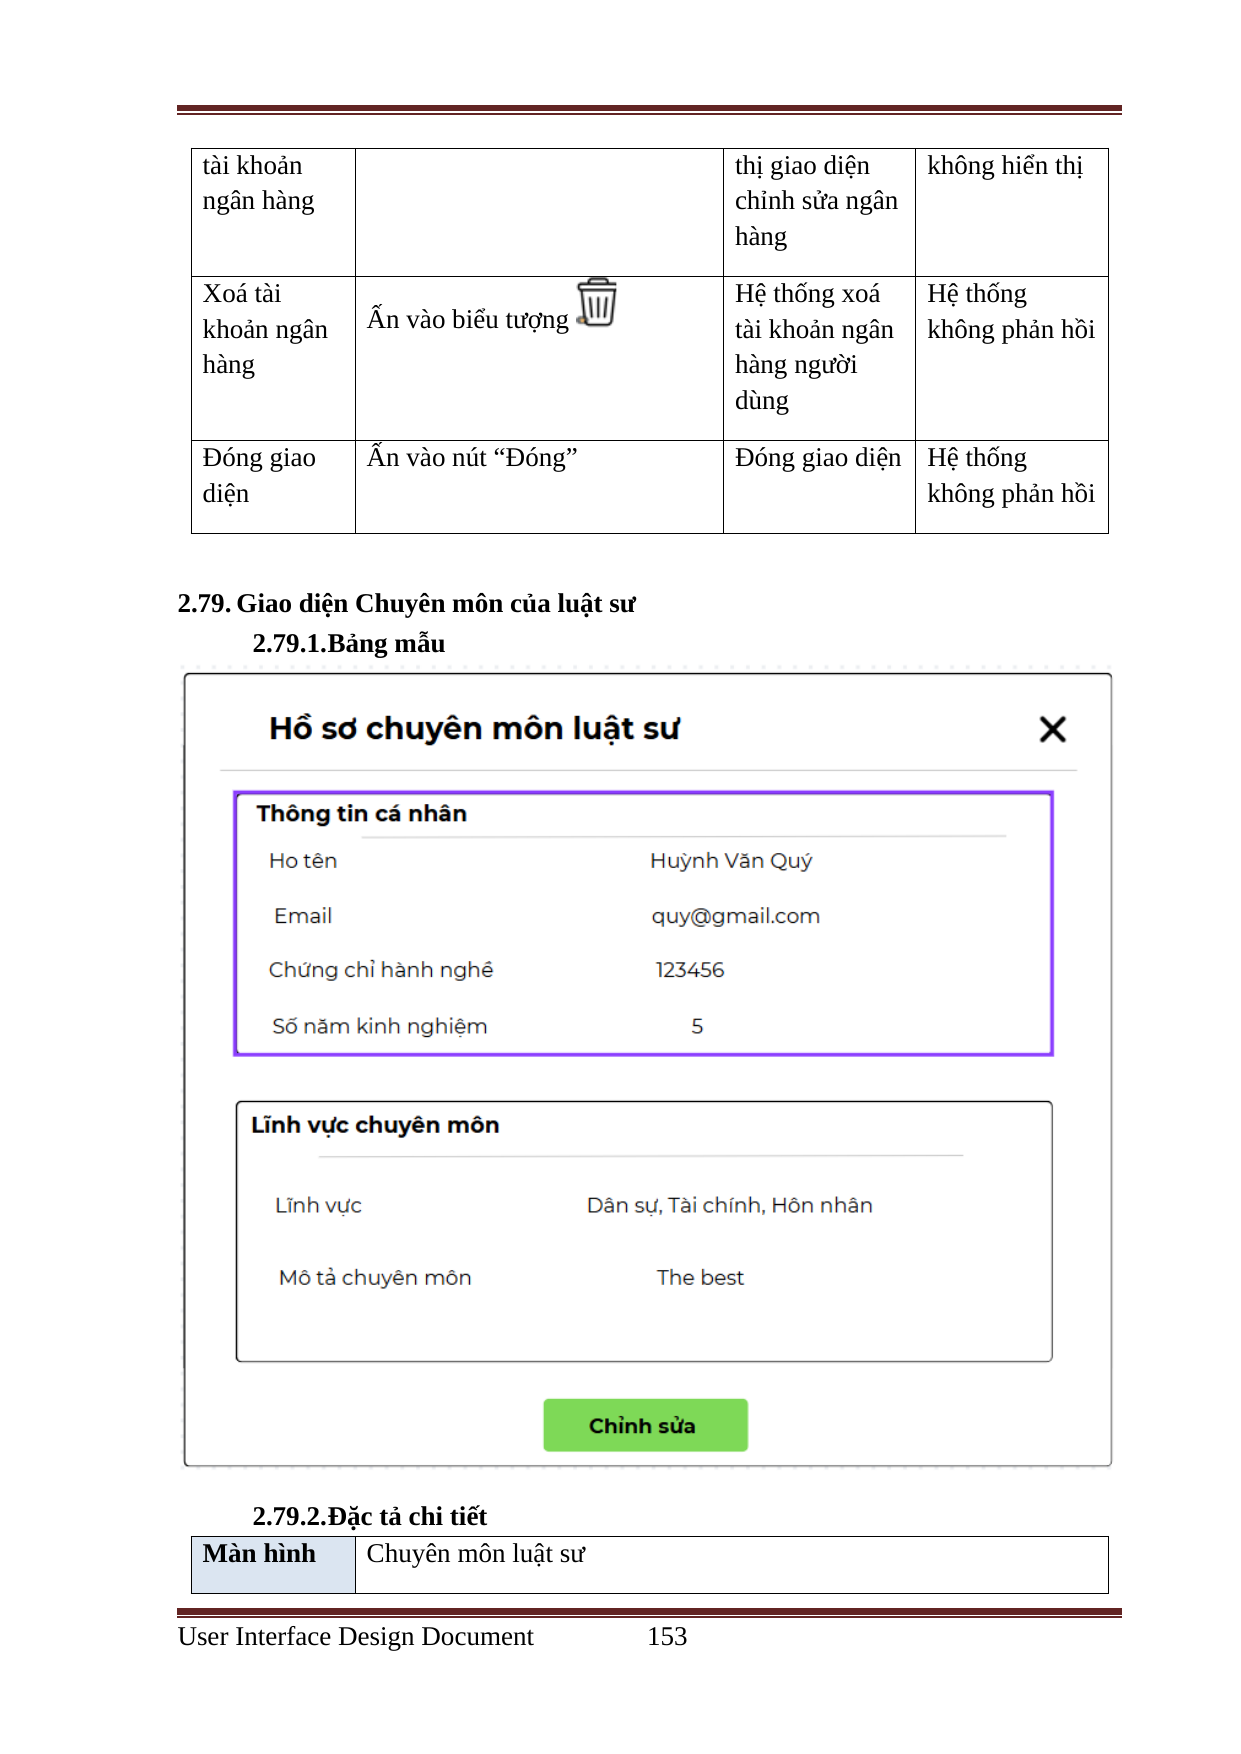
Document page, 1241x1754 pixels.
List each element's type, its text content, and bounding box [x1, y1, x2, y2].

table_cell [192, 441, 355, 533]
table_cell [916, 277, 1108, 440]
picture [177, 662, 1123, 1475]
subtitle Đặc tả chi tiết [252, 1500, 1122, 1531]
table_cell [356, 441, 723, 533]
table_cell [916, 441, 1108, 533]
subtitle Giao diện Chuyên môn của luật sư [177, 587, 1122, 618]
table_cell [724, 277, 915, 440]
picture [576, 277, 617, 329]
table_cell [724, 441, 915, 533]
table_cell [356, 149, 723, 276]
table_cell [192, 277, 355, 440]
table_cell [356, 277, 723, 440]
subtitle Bảng mẫu [252, 627, 1122, 658]
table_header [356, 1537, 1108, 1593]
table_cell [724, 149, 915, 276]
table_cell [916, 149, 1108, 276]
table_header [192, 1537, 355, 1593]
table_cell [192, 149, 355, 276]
